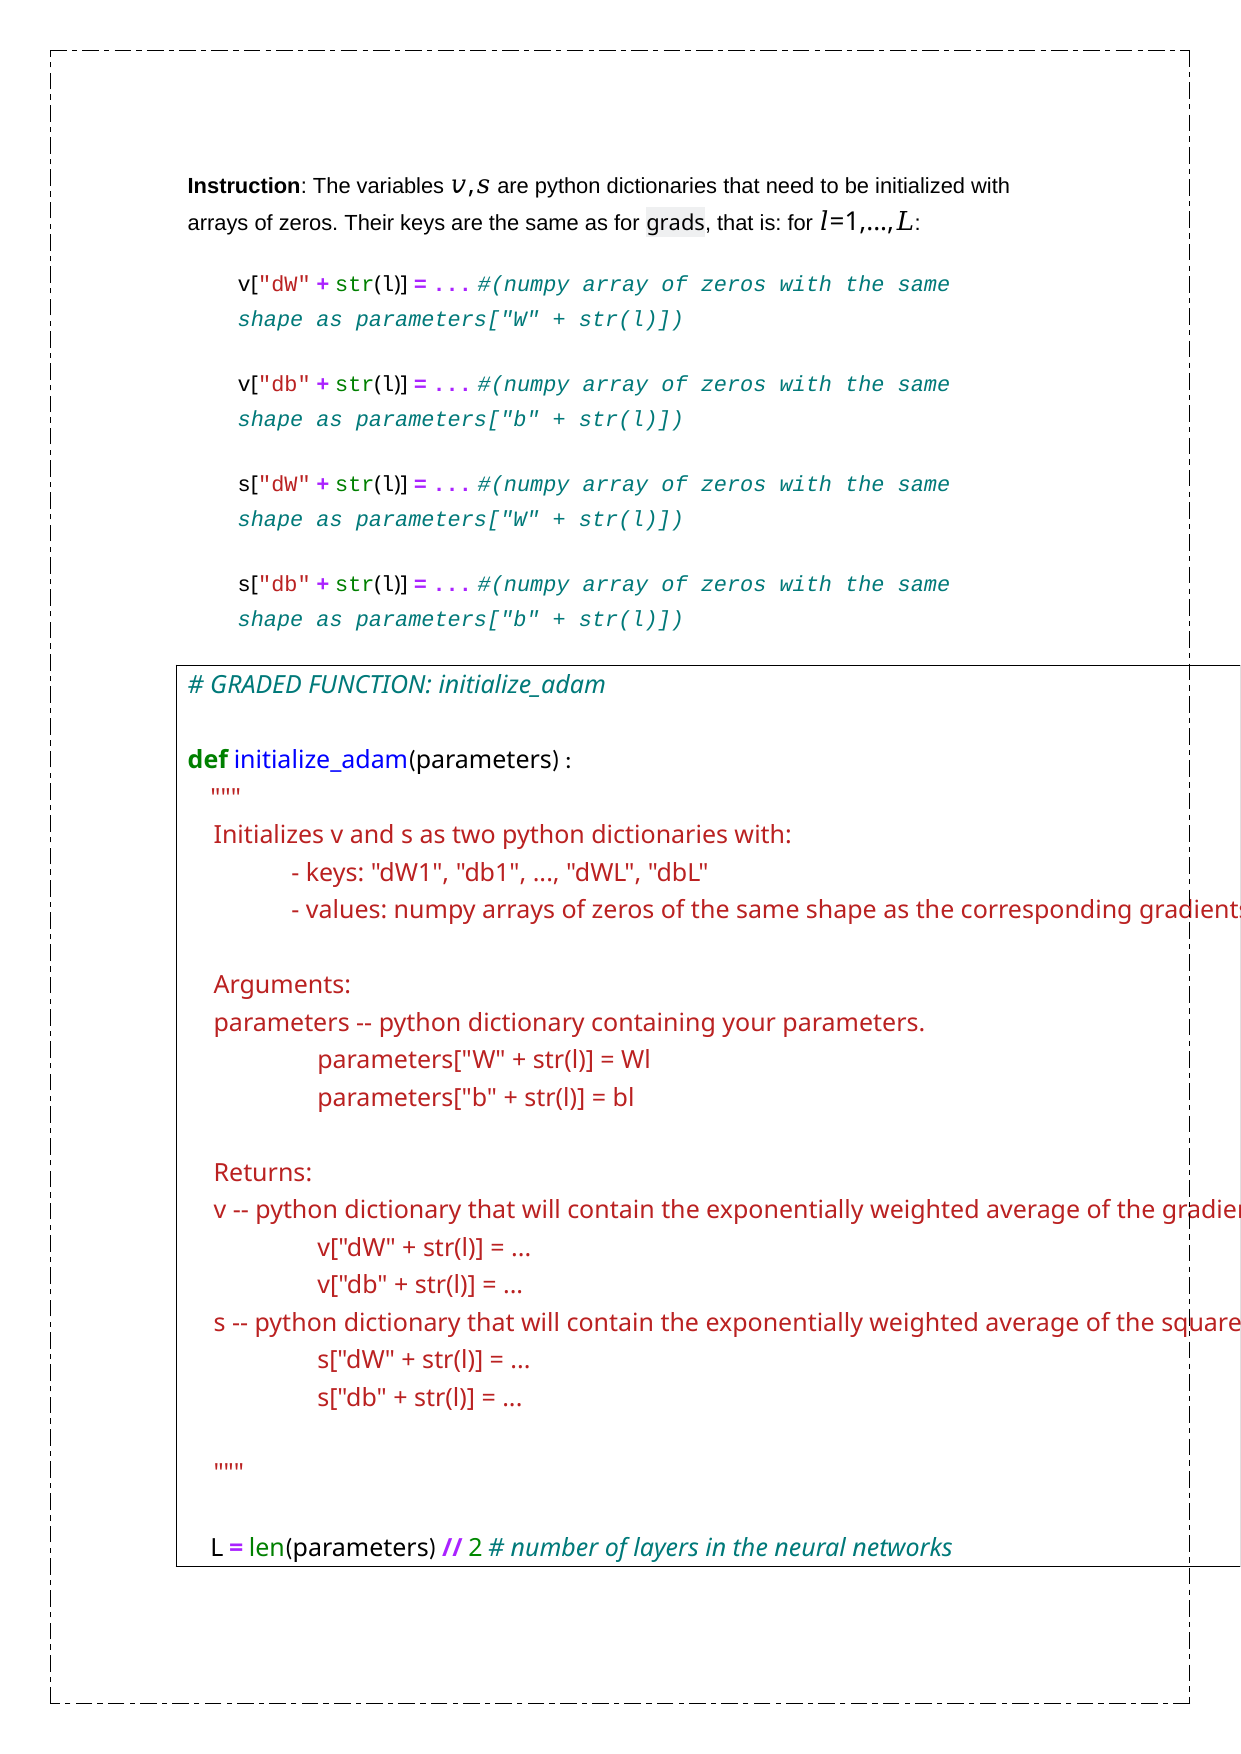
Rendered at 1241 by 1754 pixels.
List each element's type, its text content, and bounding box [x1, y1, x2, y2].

text v["db" + str(l)] = ... #(numpy array of zeros with the same shape as parameters["b" + str(l)]) [237, 364, 1003, 439]
text s["dW" + str(l)] = ... #(numpy array of zeros with the same shape as parameters["W" + str(l)]) [237, 464, 1003, 539]
text s["db" + str(l)] = ... #(numpy array of zeros with the same shape as parameters["b" + str(l)]) [237, 564, 1003, 639]
text Instruction: The variables 𝑣,𝑠 are python dictionaries that need to be initialized with arrays of zeros. Their keys are the same as for grads, that is: for 𝑙=1,...,𝐿: [187, 164, 1053, 239]
text v["dW" + str(l)] = ... #(numpy array of zeros with the same shape as parameters["W" + str(l)]) [237, 264, 1003, 339]
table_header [177, 666, 1240, 1566]
